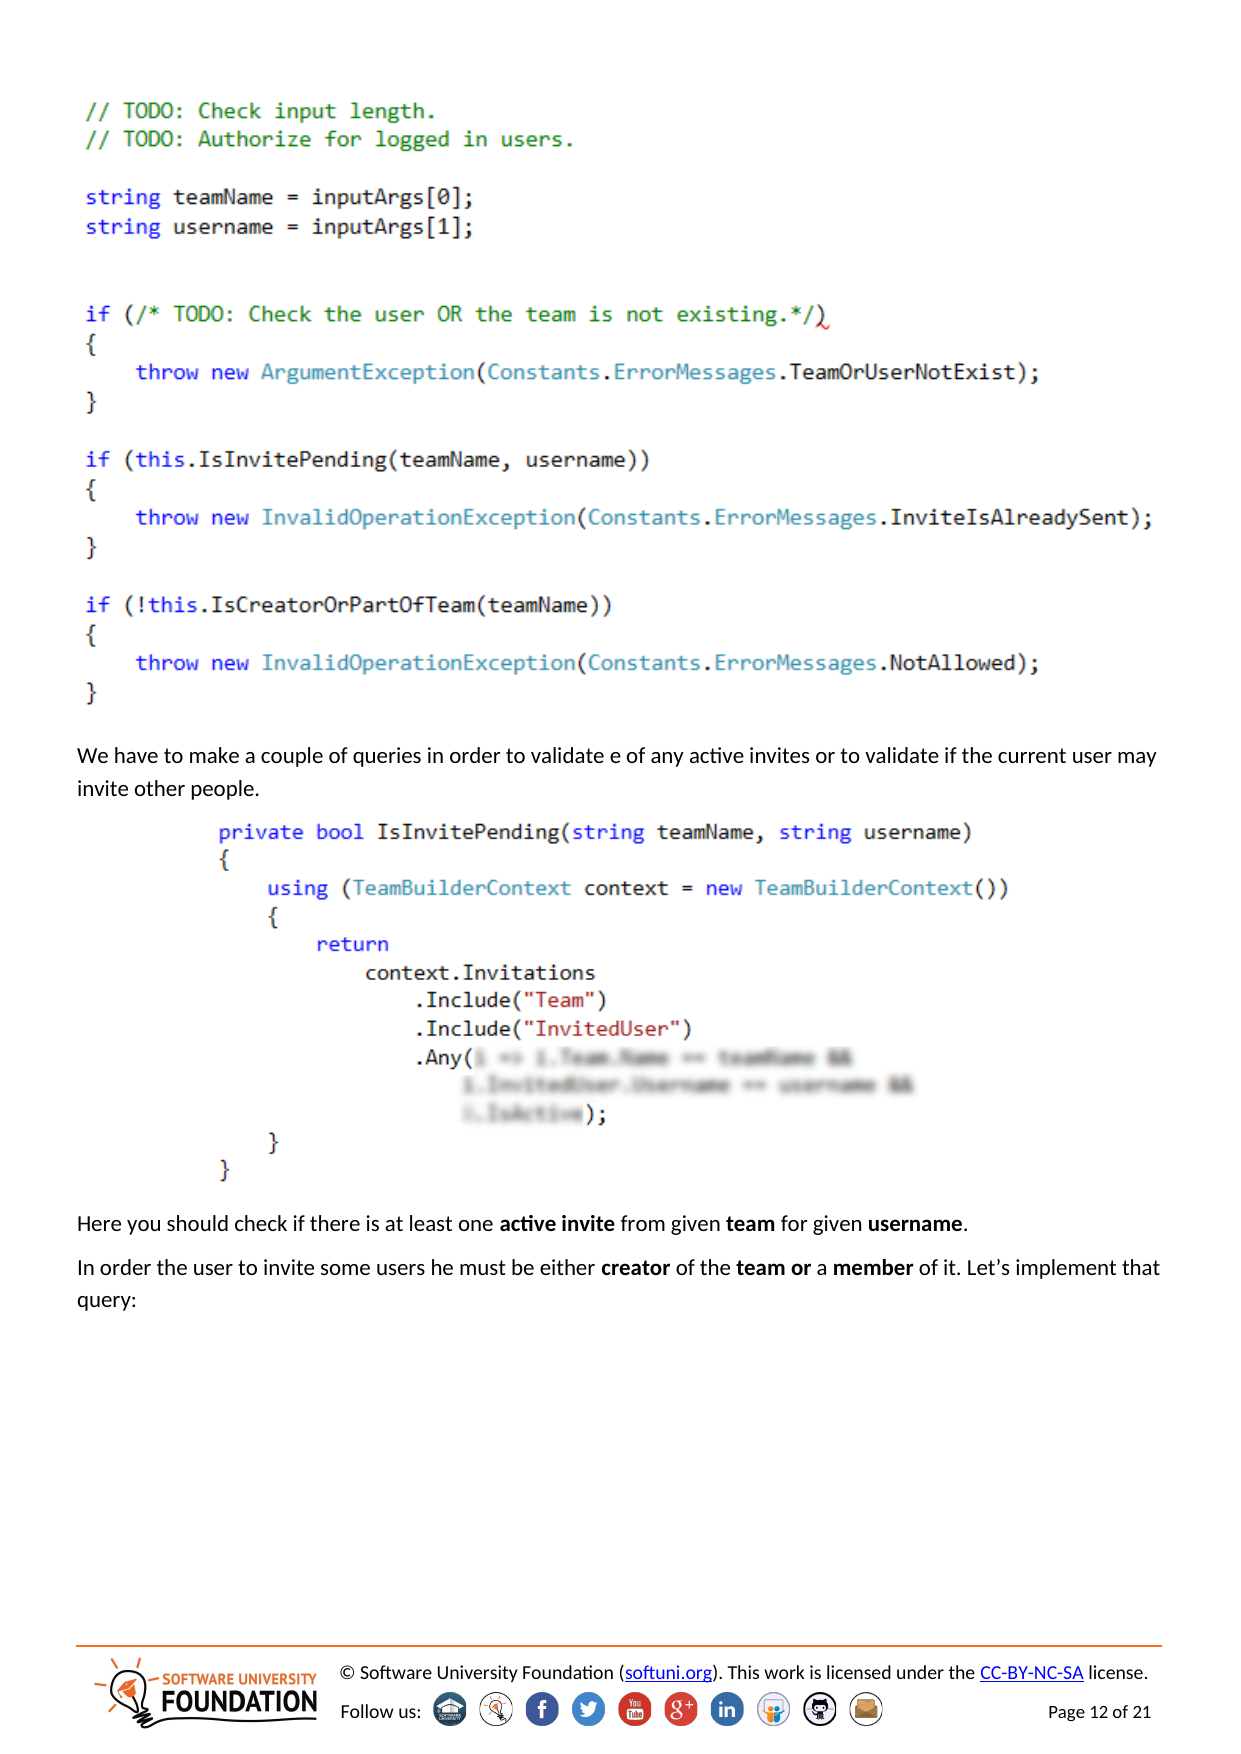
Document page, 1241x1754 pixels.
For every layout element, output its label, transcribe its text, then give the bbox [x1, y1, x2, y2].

picture [849, 1692, 883, 1726]
picture [525, 1692, 559, 1726]
picture [710, 1692, 744, 1726]
picture [757, 1692, 790, 1726]
text We have to make a couple of queries in order to validate e of any active invites or to validate if the current user may invite other people. [77, 742, 1163, 802]
picture [93, 1656, 317, 1729]
text In order the user to invite some users he must be either creator of the team or a member of it. Let’s implement that query: [77, 1253, 1163, 1313]
picture [664, 1692, 698, 1726]
picture [572, 1692, 605, 1726]
picture [618, 1692, 652, 1726]
picture [803, 1692, 837, 1726]
picture [479, 1692, 513, 1726]
text Here you should check if there is at least one active invite from given team for given username. [77, 1209, 1163, 1237]
picture [208, 818, 1033, 1192]
picture [77, 95, 1163, 725]
picture [433, 1692, 467, 1726]
